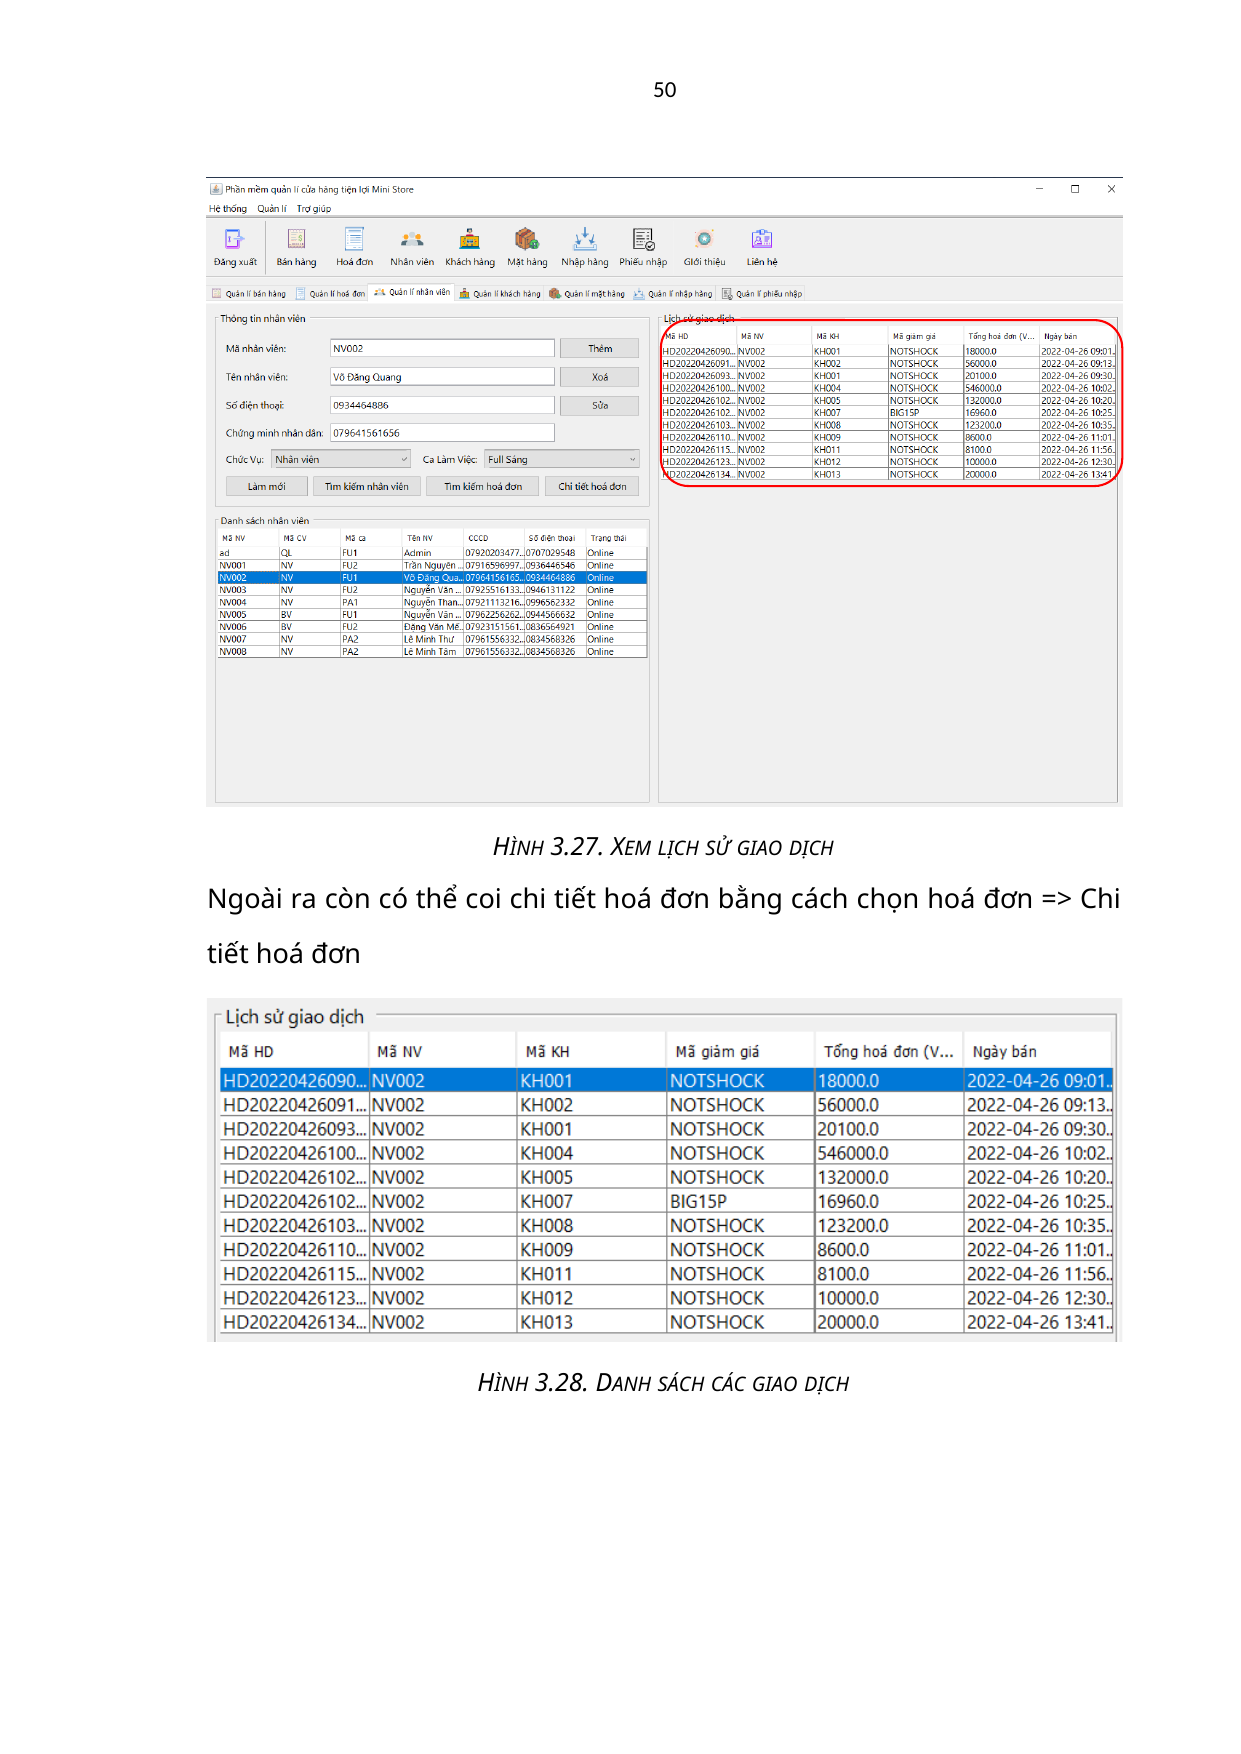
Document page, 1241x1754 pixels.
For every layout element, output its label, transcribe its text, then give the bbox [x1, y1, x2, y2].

picture [662, 322, 1121, 485]
text Hình 3.28. Danh sách các giao dịch [207, 1364, 1122, 1398]
text Hình 3.27. Xem lịch sử giao dịch [207, 829, 1122, 863]
text Ngoài ra còn có thể coi chi tiết hoá đơn bằng cách chọn hoá đơn => Chi tiết hoá đơn [207, 879, 1122, 972]
picture [206, 998, 1123, 1342]
picture [206, 177, 1123, 807]
